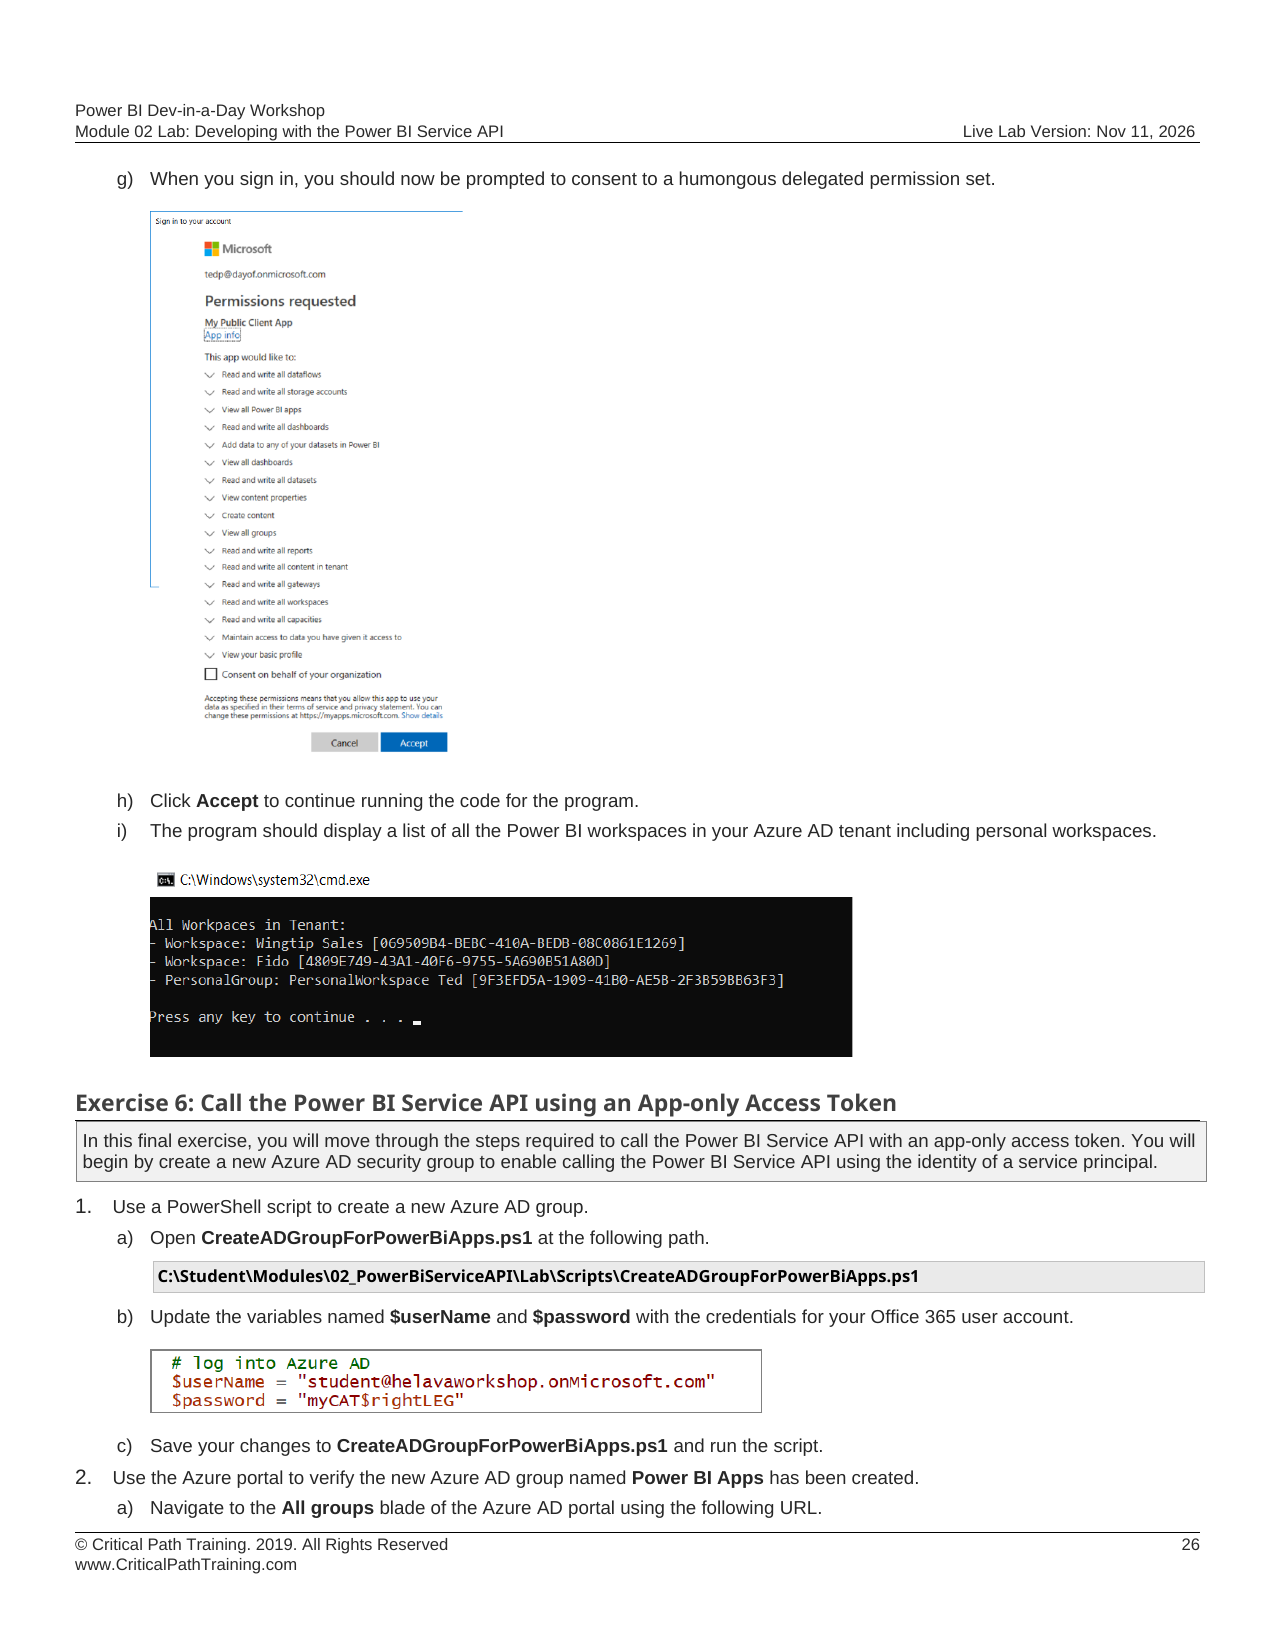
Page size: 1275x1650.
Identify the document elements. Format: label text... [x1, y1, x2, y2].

text When you sign in, you should now be prompted to consent to a humongous delegated permission set. [117, 168, 1200, 189]
text The program should display a list of all the Power BI workspaces in your Azure AD tenant including personal workspaces. [117, 820, 1200, 841]
list Open CreateADGroupForPowerBiApps.ps1 at the following path. [117, 1227, 1200, 1248]
text C:\Student\Modules\02_PowerBiServiceAPI\Lab\Scripts\CreateADGroupForPowerBiApps.ps1 [154, 1262, 1204, 1292]
text In this final exercise, you will move through the steps required to call the Power BI Service API with an app-only access token. You will begin by create a new Azure AD security group to enable calling the Power BI Service API using the identity of a service principal. [77, 1122, 1206, 1181]
picture [152, 1351, 761, 1412]
picture [150, 863, 853, 1057]
list Use a PowerShell script to create a new Azure AD group. [75, 1194, 1200, 1218]
list Use the Azure portal to verify the new Azure AD group named Power BI Apps has been created. [75, 1465, 1200, 1489]
list Navigate to the All groups blade of the Azure AD portal using the following URL. [117, 1497, 1200, 1519]
list Save your changes to CreateADGroupForPowerBiApps.ps1 and run the script. [117, 1435, 1200, 1457]
text Click Accept to continue running the code for the program. [117, 790, 1200, 811]
list Update the variables named $userName and $password with the credentials for your Office 365 user account. [117, 1305, 1200, 1327]
subtitle Exercise 6: Call the Power BI Service API using an App-only Access Token [75, 1087, 1200, 1120]
picture [150, 211, 463, 768]
